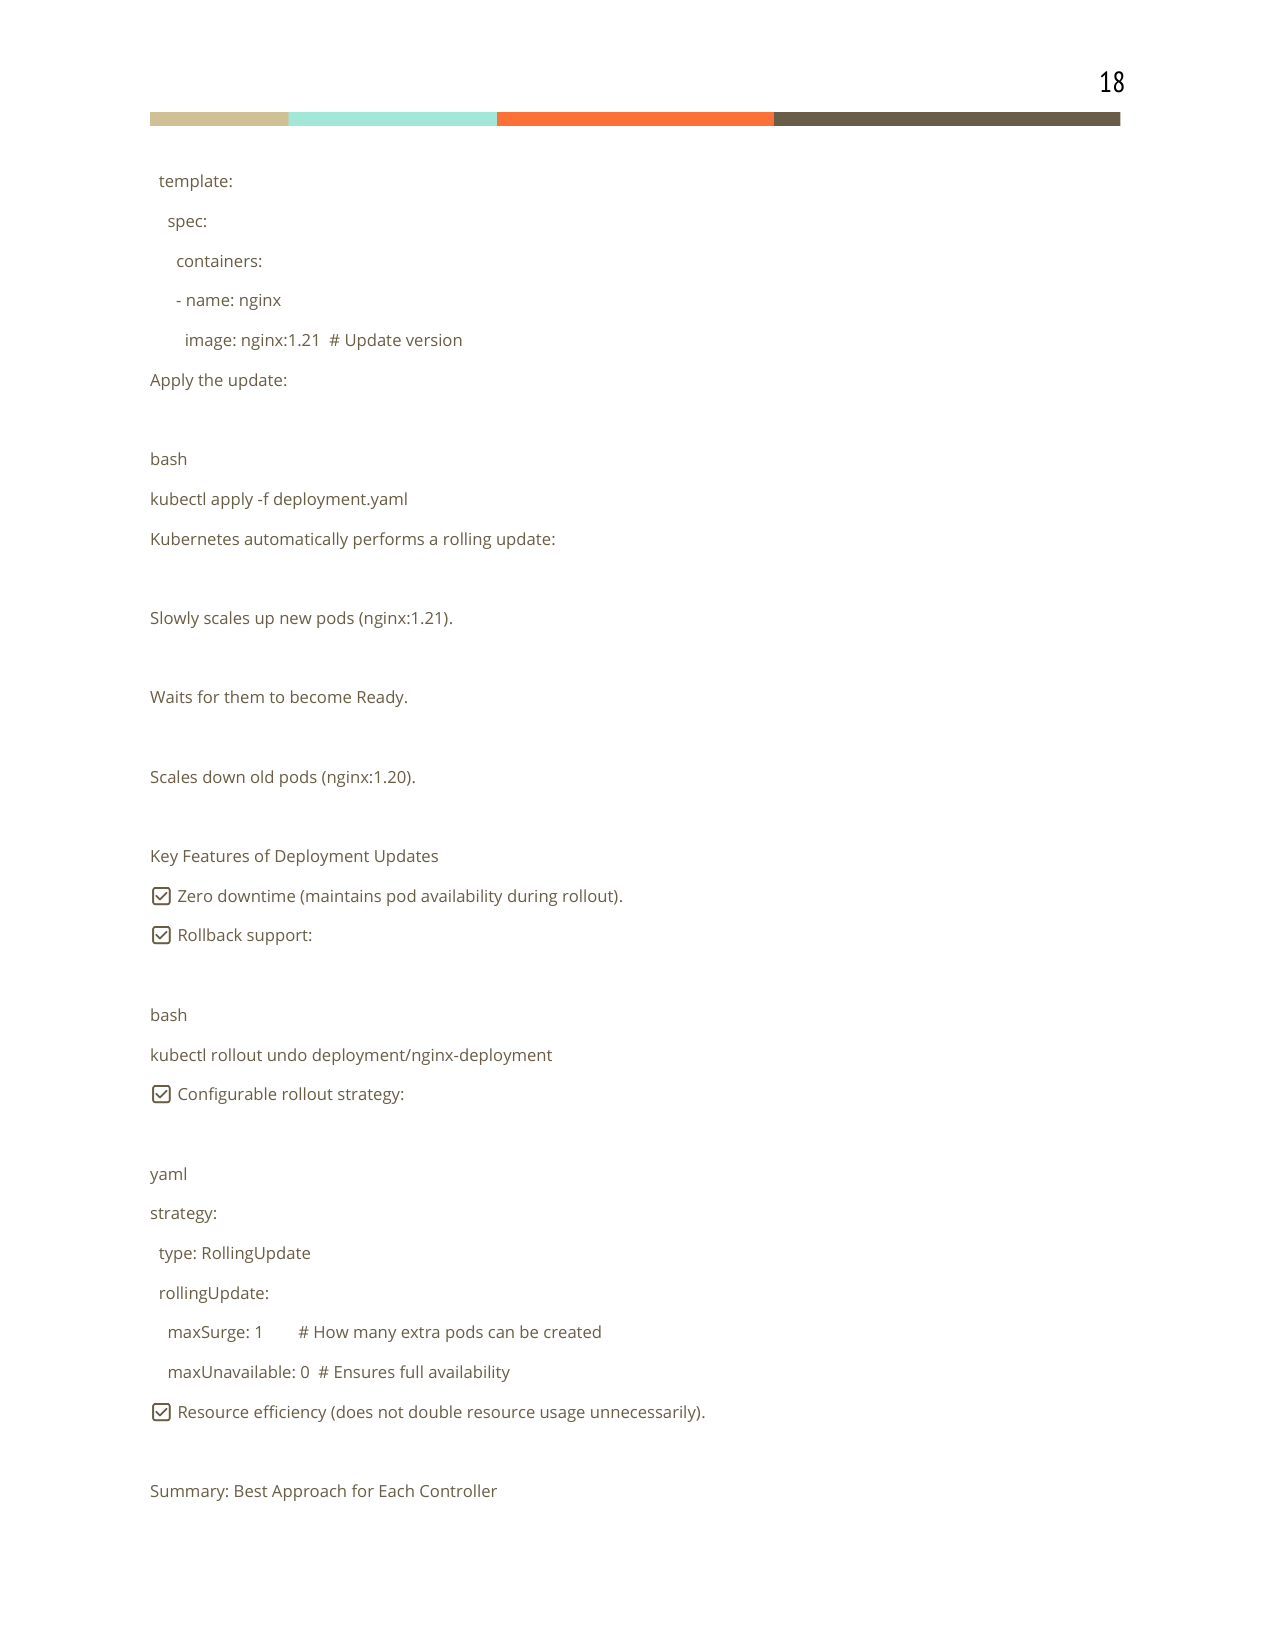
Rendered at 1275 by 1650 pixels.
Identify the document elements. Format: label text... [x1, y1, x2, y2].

text Apply the update: [150, 368, 1125, 391]
picture [150, 112, 1121, 126]
text image: nginx:1.21 # Update version [150, 329, 1125, 351]
text type: RollingUpdate [150, 1242, 1125, 1264]
text bash [150, 1003, 1125, 1026]
text kubectl apply -f deployment.yaml [150, 487, 1125, 510]
text ✅ Rollback support: [150, 924, 1125, 947]
text Slowly scales up new pods (nginx:1.21). [150, 607, 1125, 629]
text yaml [150, 1162, 1125, 1185]
text containers: [150, 249, 1125, 272]
text Scales down old pods (nginx:1.20). [150, 765, 1125, 788]
text spec: [150, 210, 1125, 232]
text Key Features of Deployment Updates [150, 845, 1125, 867]
text rollingUpdate: [150, 1281, 1125, 1304]
text maxUnavailable: 0 # Ensures full availability [150, 1361, 1125, 1383]
text maxSurge: 1 # How many extra pods can be created [150, 1321, 1125, 1344]
text bash [150, 448, 1125, 471]
text strategy: [150, 1202, 1125, 1224]
text ✅ Zero downtime (maintains pod availability during rollout). [150, 884, 1125, 907]
text ✅ Resource efficiency (does not double resource usage unnecessarily). [150, 1400, 1125, 1423]
text Summary: Best Approach for Each Controller [150, 1480, 1125, 1502]
text kubectl rollout undo deployment/nginx-deployment [150, 1043, 1125, 1066]
text ✅ Configurable rollout strategy: [150, 1083, 1125, 1106]
text - name: nginx [150, 289, 1125, 312]
text Waits for them to become Ready. [150, 686, 1125, 709]
text template: [150, 170, 1125, 193]
text Kubernetes automatically performs a rolling update: [150, 527, 1125, 550]
